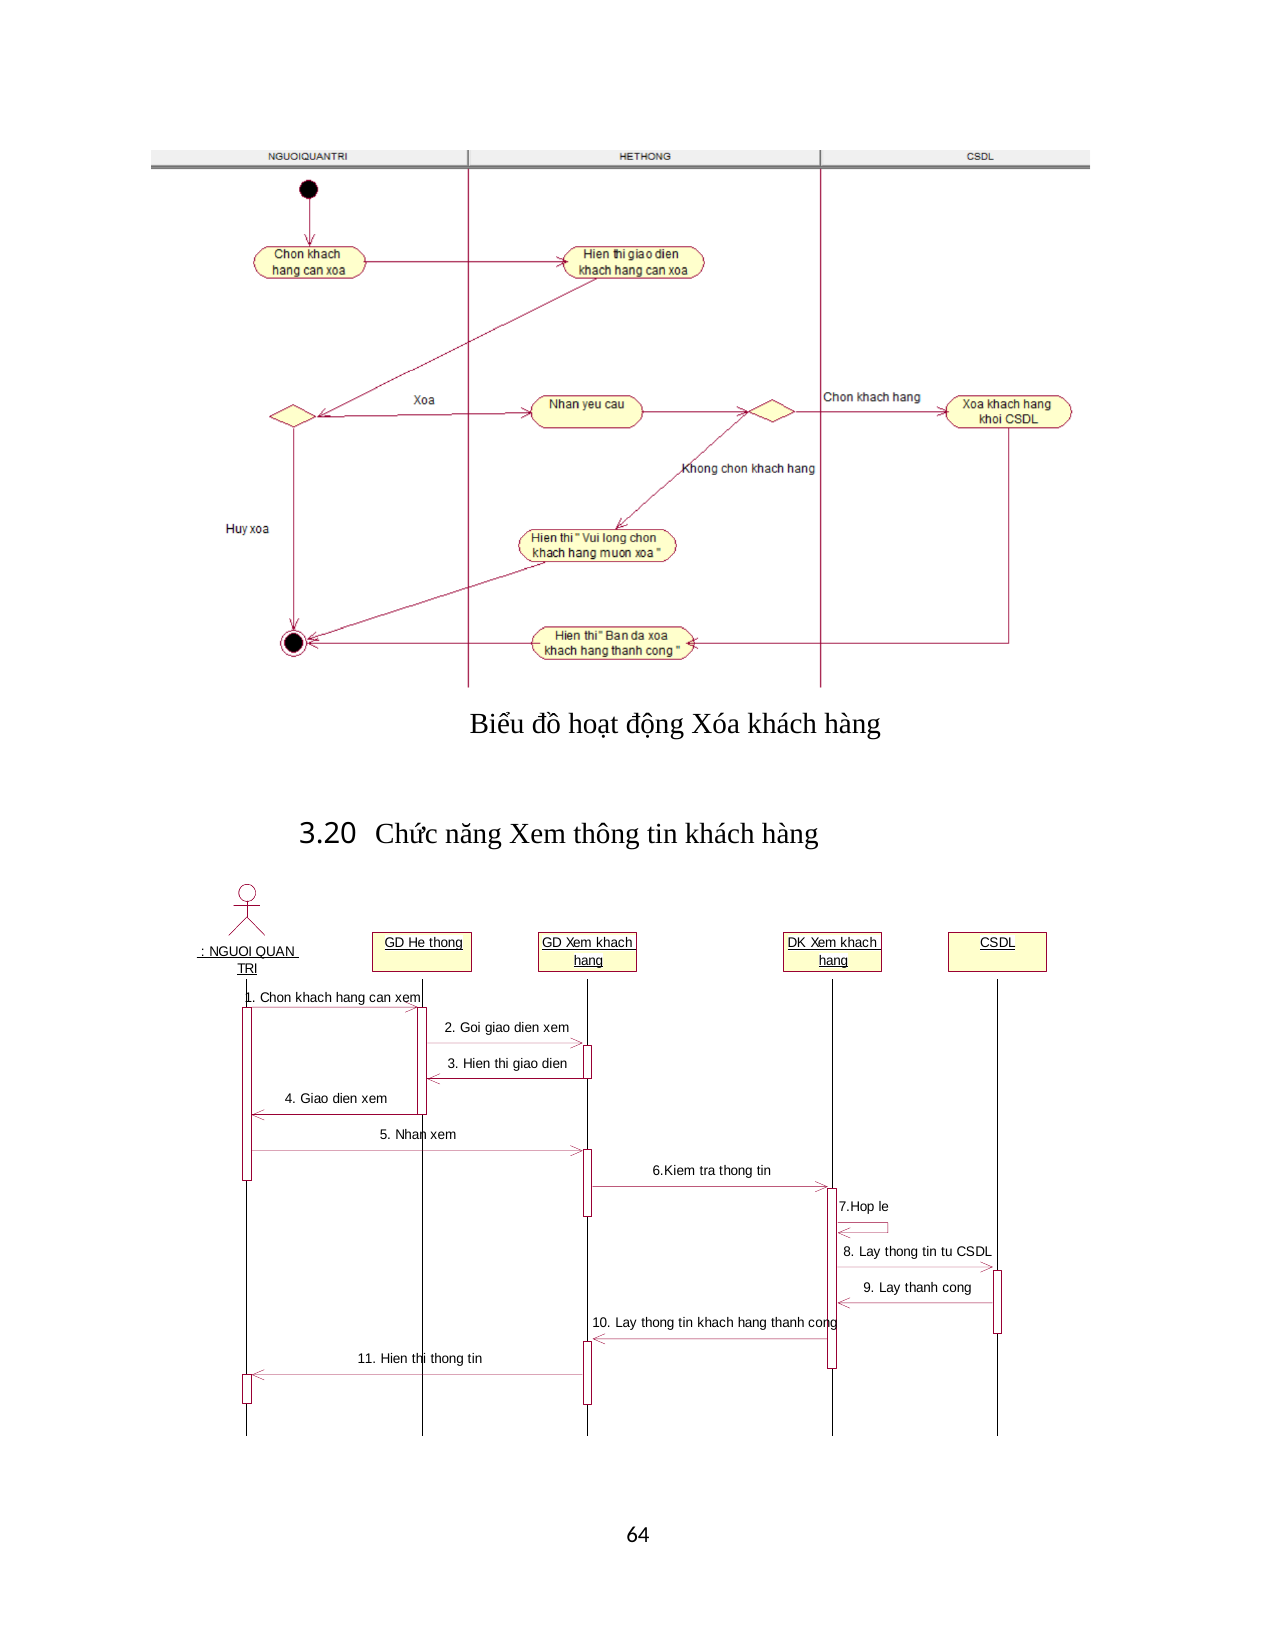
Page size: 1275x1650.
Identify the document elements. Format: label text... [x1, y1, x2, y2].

list Biểu đồ hoạt động Xóa khách hàng [225, 706, 1125, 740]
subtitle Chức năng Xem thông tin khách hàng [299, 812, 1125, 852]
picture [150, 150, 1091, 688]
